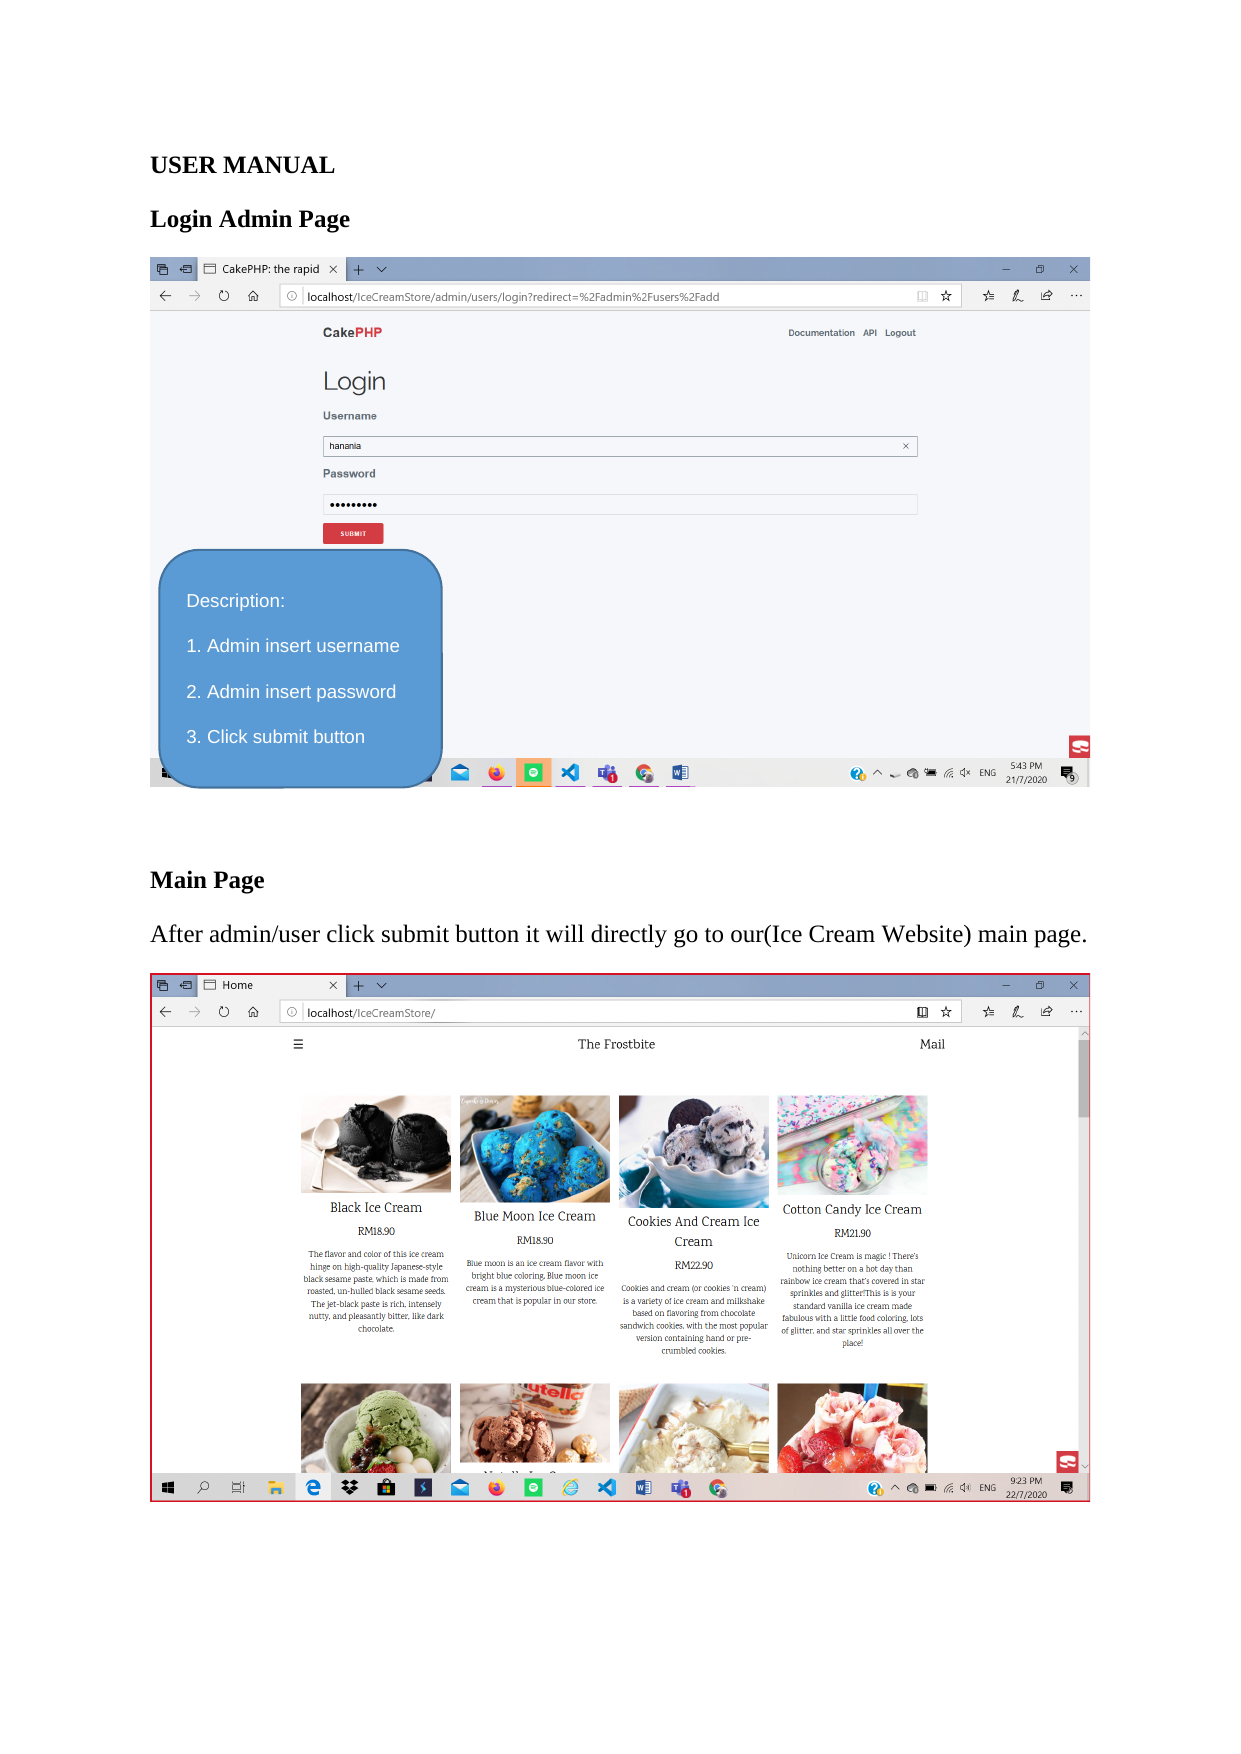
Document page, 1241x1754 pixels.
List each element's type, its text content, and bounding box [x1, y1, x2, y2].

text After admin/user click submit button it will directly go to our(Ice Cream Website) main page. [150, 919, 1090, 948]
picture [150, 257, 1091, 787]
picture [150, 973, 1091, 1502]
text Login Admin Page [150, 204, 1090, 233]
text Main Page [150, 865, 1090, 894]
text USER MANUAL [150, 150, 1090, 179]
